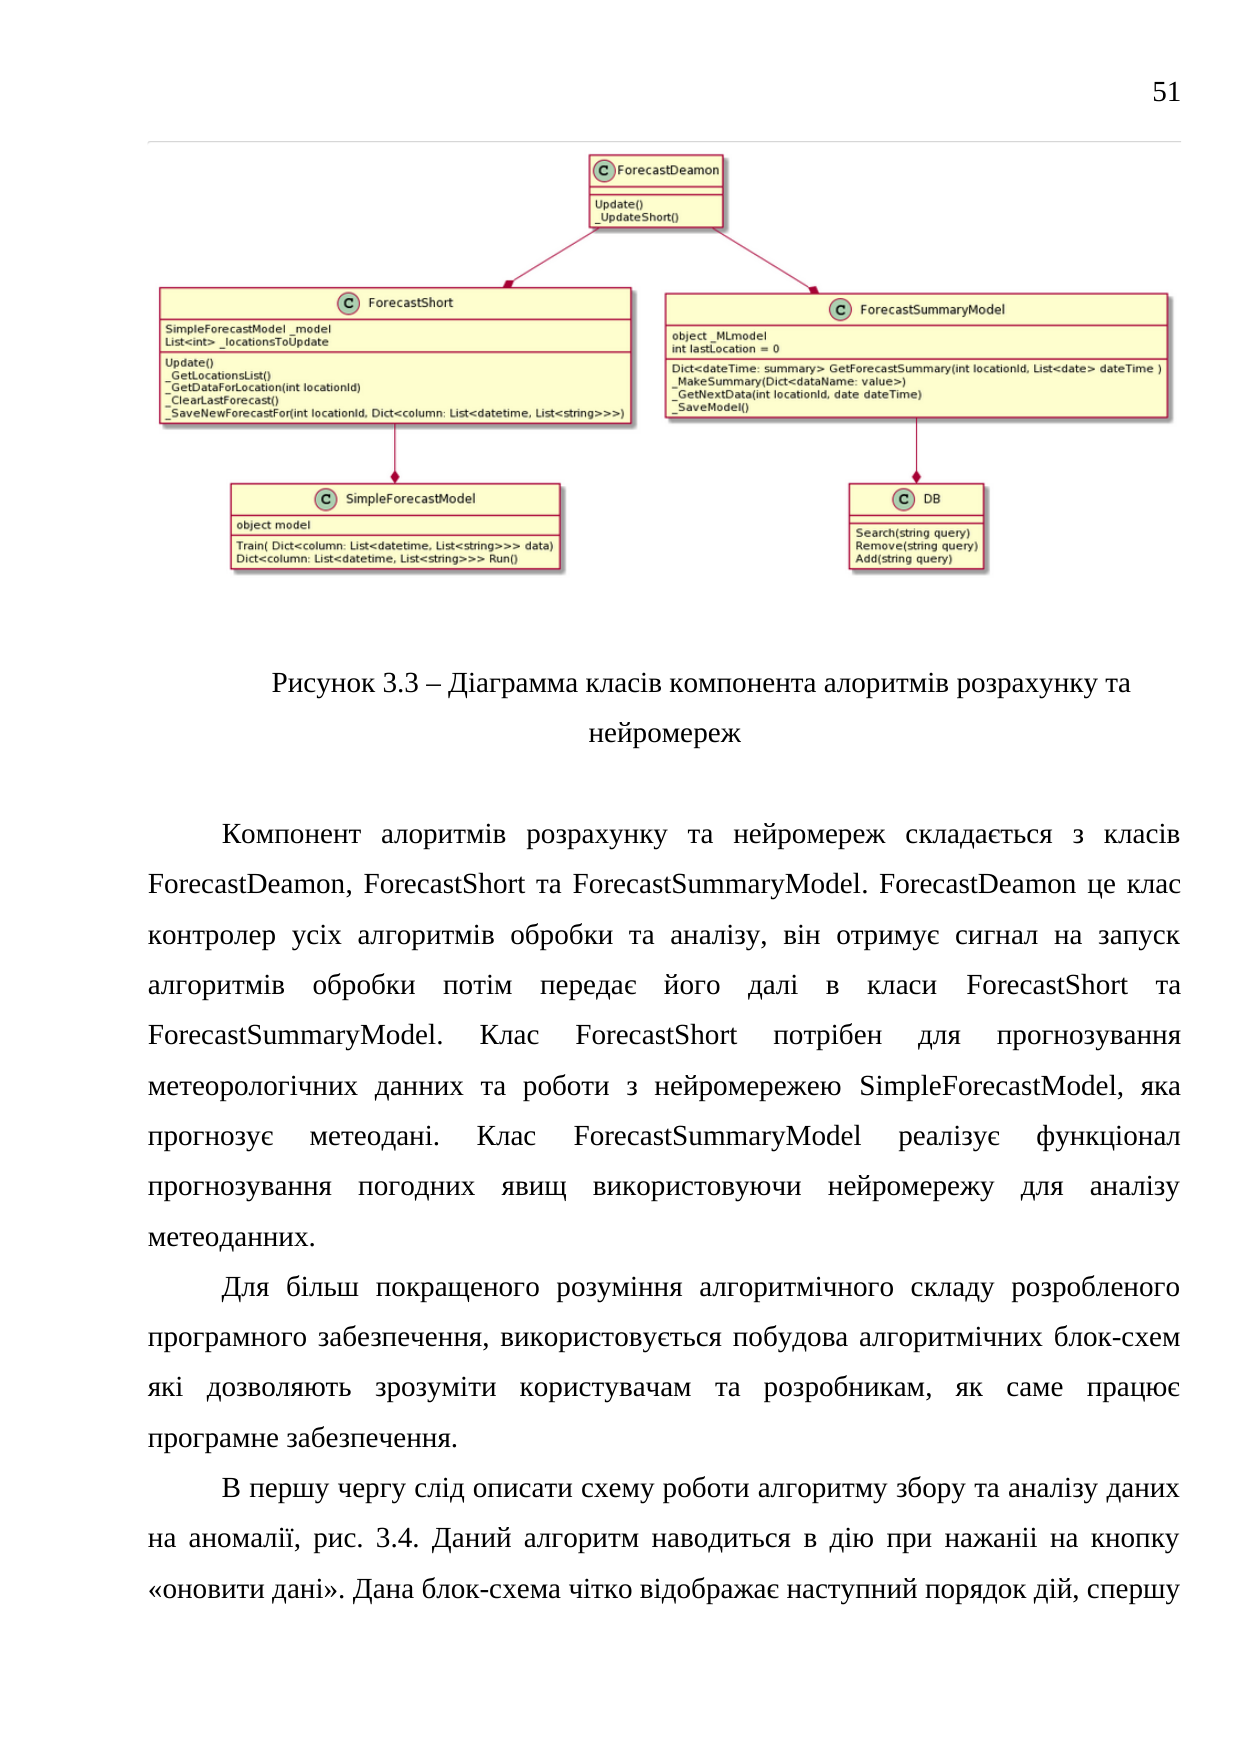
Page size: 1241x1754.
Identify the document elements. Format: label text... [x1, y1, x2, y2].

picture [147, 141, 1182, 599]
text Компонент алоритмів розрахунку та нейромереж складається з класів ForecastDeamon, ForecastShort та ForecastSummaryModel. ForecastDeamon це клас контролер усіх алгоритмів обробки та аналізу, він отримує сигнал на запуск алгоритмів обробки потім передає його далі в класи ForecastShort та ForecastSummaryModel. Клас ForecastShort потрібен для прогнозування метеорологічних данних та роботи з нейромережею SimpleForecastModel, яка прогнозує метеодані. Клас ForecastSummaryModel реалізує функціонал прогнозування погодних явищ використовуючи нейромережу для аналізу метеоданних. [148, 816, 1181, 1252]
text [148, 1470, 1181, 1604]
text Для більш покращеного розуміння алгоритмічного складу розробленого програмного забезпечення, використовується побудова алгоритмічних блок-схем які дозволяють зрозуміти користувачам та розробникам, як саме працює програмне забезпечення. [148, 1269, 1181, 1453]
text Рисунок 3.3 – Діаграмма класів компонента алоритмів розрахунку та нейромереж [148, 665, 1181, 749]
